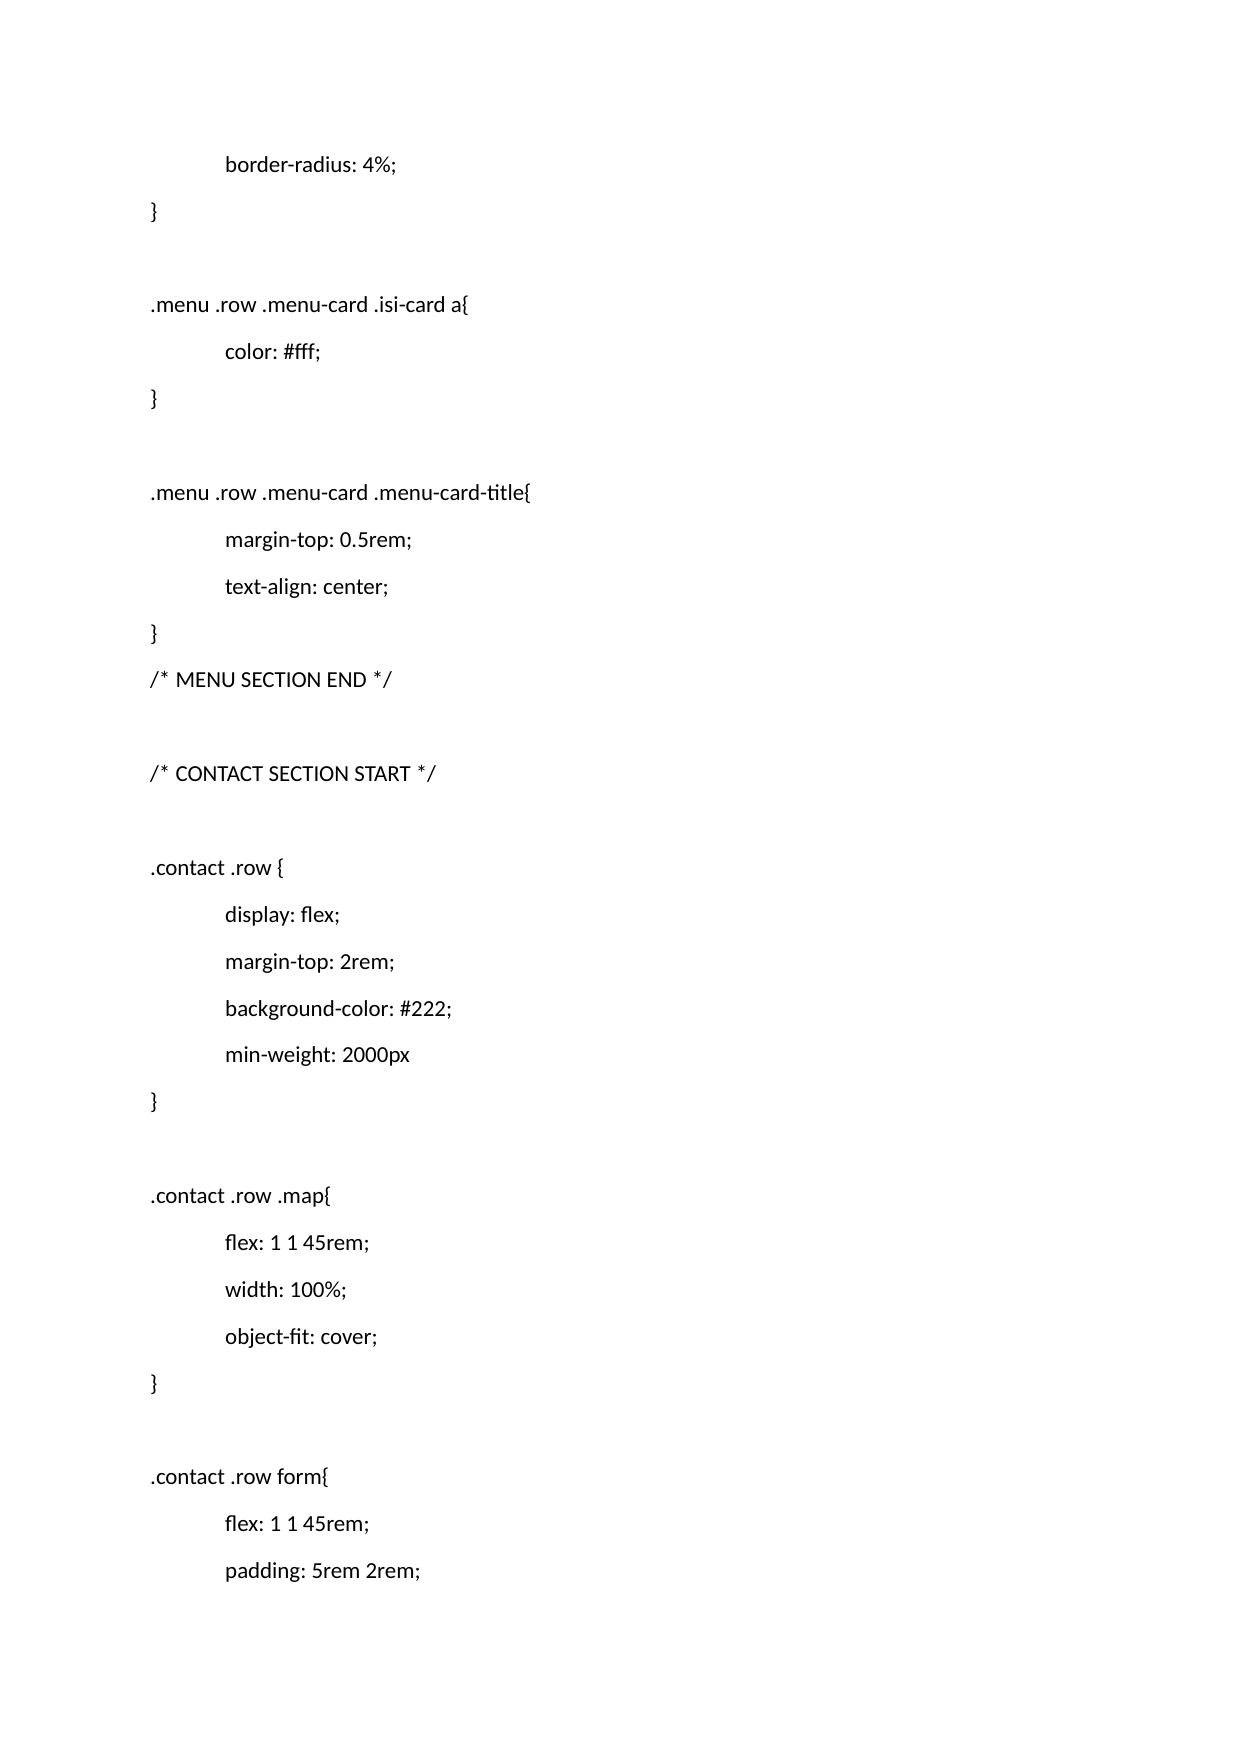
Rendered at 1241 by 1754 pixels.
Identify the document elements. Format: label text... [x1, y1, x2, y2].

text /* MENU SECTION END */ [150, 666, 1090, 694]
text text-align: center; [150, 572, 1090, 600]
text } [150, 1087, 1090, 1116]
text .contact .row { [150, 853, 1090, 881]
text } [150, 384, 1090, 412]
text flex: 1 1 45rem; [150, 1228, 1090, 1256]
text width: 100%; [150, 1275, 1090, 1303]
text .menu .row .menu-card .isi-card a{ [150, 291, 1090, 319]
text .menu .row .menu-card .menu-card-title{ [150, 478, 1090, 506]
text margin-top: 2rem; [150, 947, 1090, 975]
text .contact .row form{ [150, 1462, 1090, 1491]
text } [150, 1369, 1090, 1397]
text } [150, 619, 1090, 647]
text } [150, 197, 1090, 225]
text /* CONTACT SECTION START */ [150, 759, 1090, 787]
text border-radius: 4%; [150, 150, 1090, 178]
text flex: 1 1 45rem; [150, 1509, 1090, 1537]
text background-color: #222; [150, 994, 1090, 1022]
text min-weight: 2000px [150, 1041, 1090, 1069]
text object-fit: cover; [150, 1322, 1090, 1350]
text margin-top: 0.5rem; [150, 525, 1090, 553]
text .contact .row .map{ [150, 1181, 1090, 1209]
text padding: 5rem 2rem; [150, 1556, 1090, 1584]
text display: flex; [150, 900, 1090, 928]
text color: #fff; [150, 337, 1090, 366]
